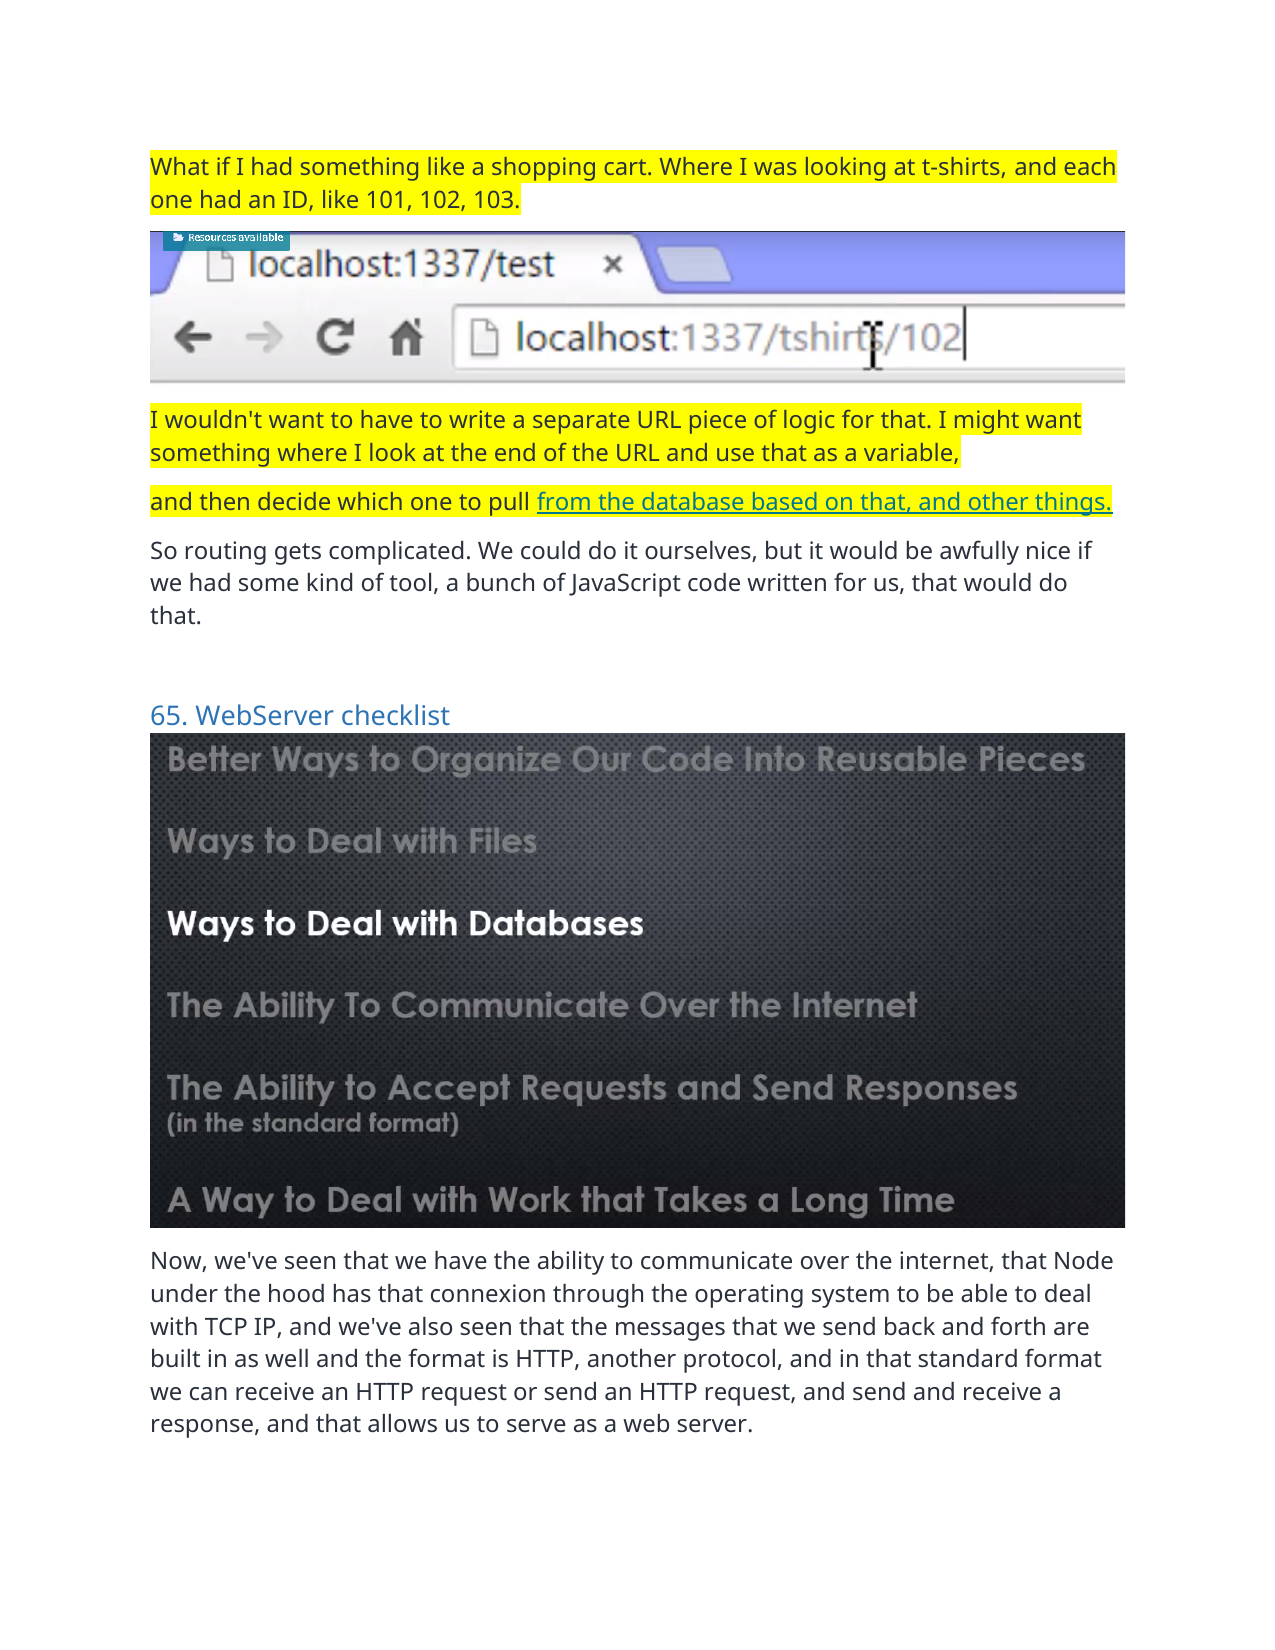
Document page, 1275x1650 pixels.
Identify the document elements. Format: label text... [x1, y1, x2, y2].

text I wouldn't want to have to write a separate URL piece of logic for that. I might want something where I look at the end of the URL and use that as a variable, [961, 403, 1125, 468]
picture [150, 231, 1125, 387]
text What if I had something like a shopping cart. Where I was looking at t-shirts, and each one had an ID, like 101, 102, 103. [521, 150, 1125, 215]
text 65. WebServer checklist [150, 697, 1125, 733]
text and then decide which one to pull from the database based on that, and other things. [150, 484, 1125, 517]
text Now, we've seen that we have the ability to communicate over the internet, that Node under the hood has that connexion through the operating system to be able to deal with TCP IP, and we've also seen that the messages that we send back and forth are built in as well and the format is HTTP, another protocol, and in that standard format we can receive an HTTP request or send an HTTP request, and send and receive a response, and that allows us to serve as a web server. [150, 1244, 1125, 1440]
picture [150, 733, 1125, 1228]
text So routing gets complicated. We could do it ourselves, but it would be awfully nice if we had some kind of tool, a bunch of JavaScript code written for us, that would do that. [150, 533, 1125, 631]
